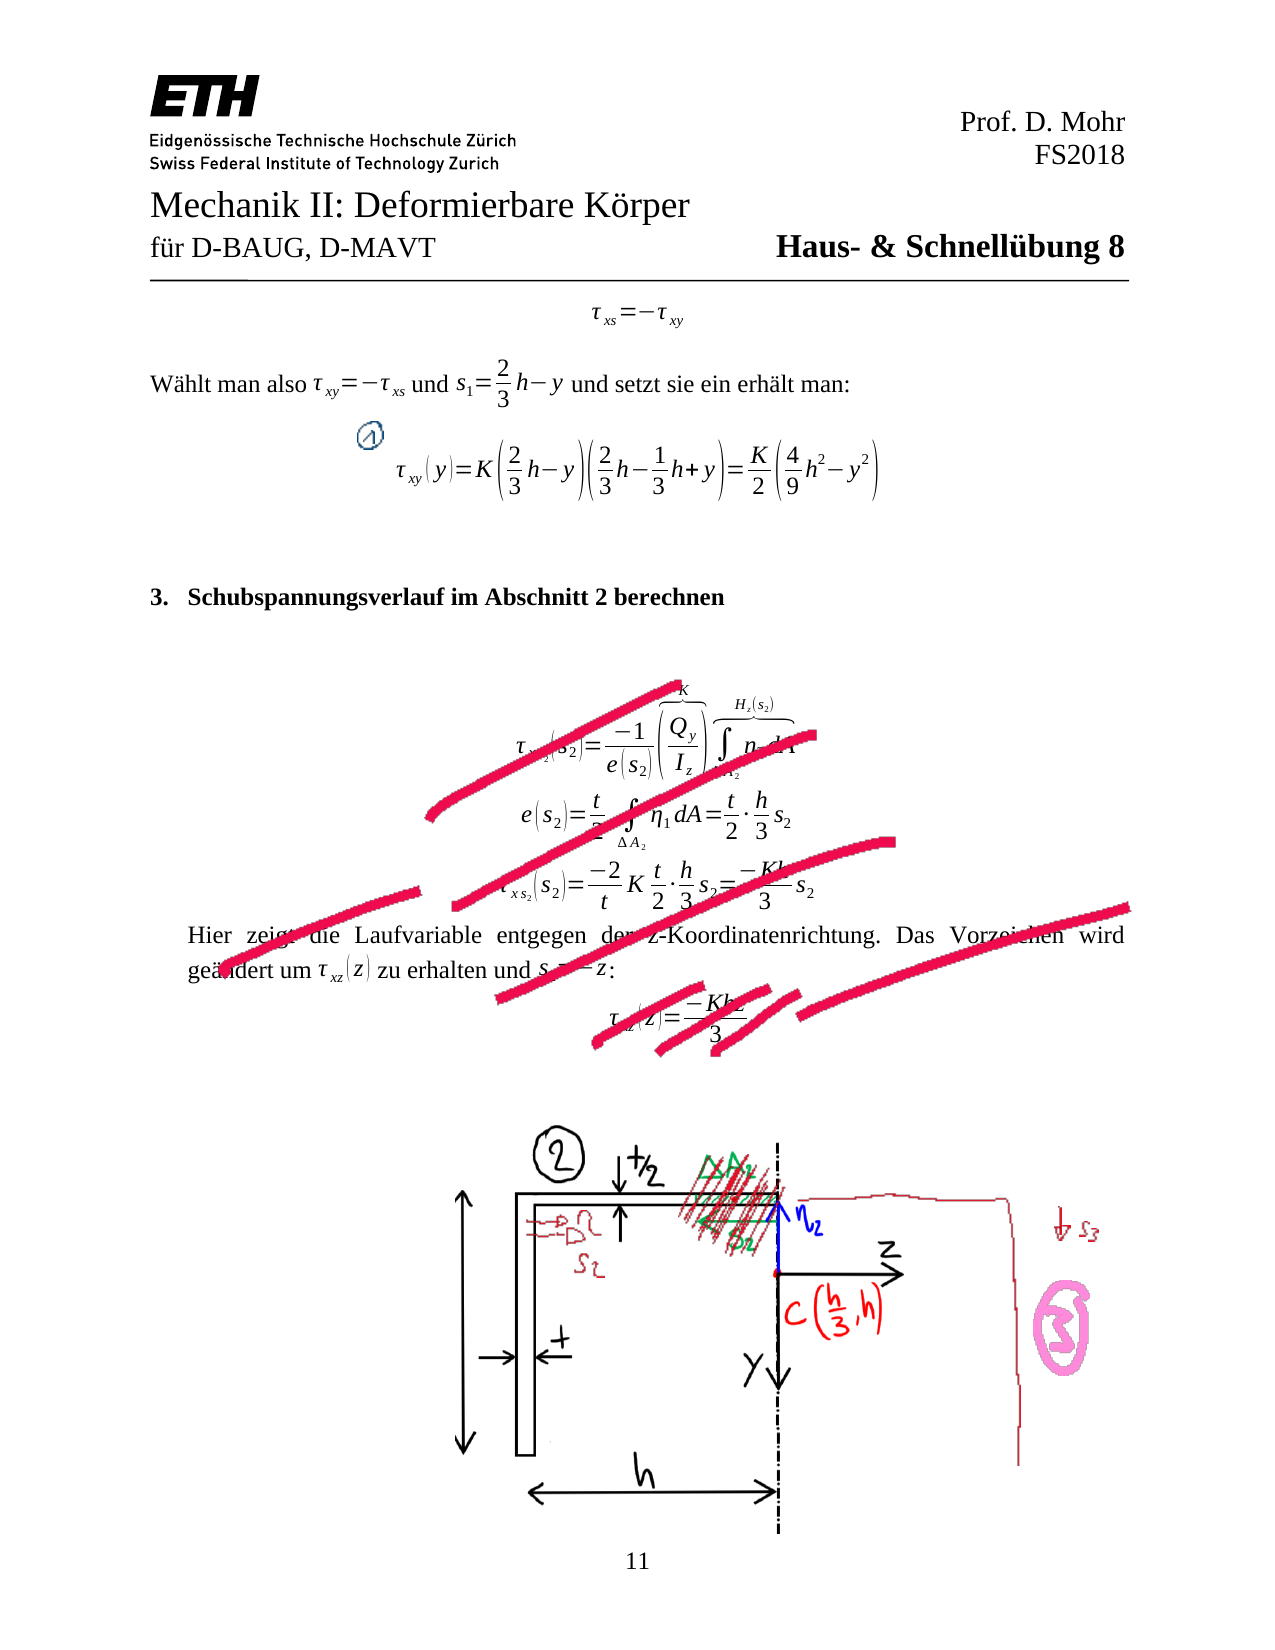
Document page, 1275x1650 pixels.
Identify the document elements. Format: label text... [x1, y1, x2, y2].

picture [423, 677, 1133, 1060]
list Hier zeigt die Laufvariable entgegen der z-Koordinatenrichtung. Das Vorzeichen wird geändert um zu erhalten und : [187, 920, 493, 986]
picture [1079, 1221, 1099, 1242]
picture [455, 1121, 1021, 1534]
picture [1054, 1206, 1071, 1241]
picture [217, 884, 424, 981]
picture [357, 421, 384, 450]
picture [1033, 1280, 1090, 1376]
text Wählt man also und und setzt sie ein erhält man: [150, 354, 1125, 413]
list Schubspannungsverlauf im Abschnitt 2 berechnen [150, 582, 1125, 611]
